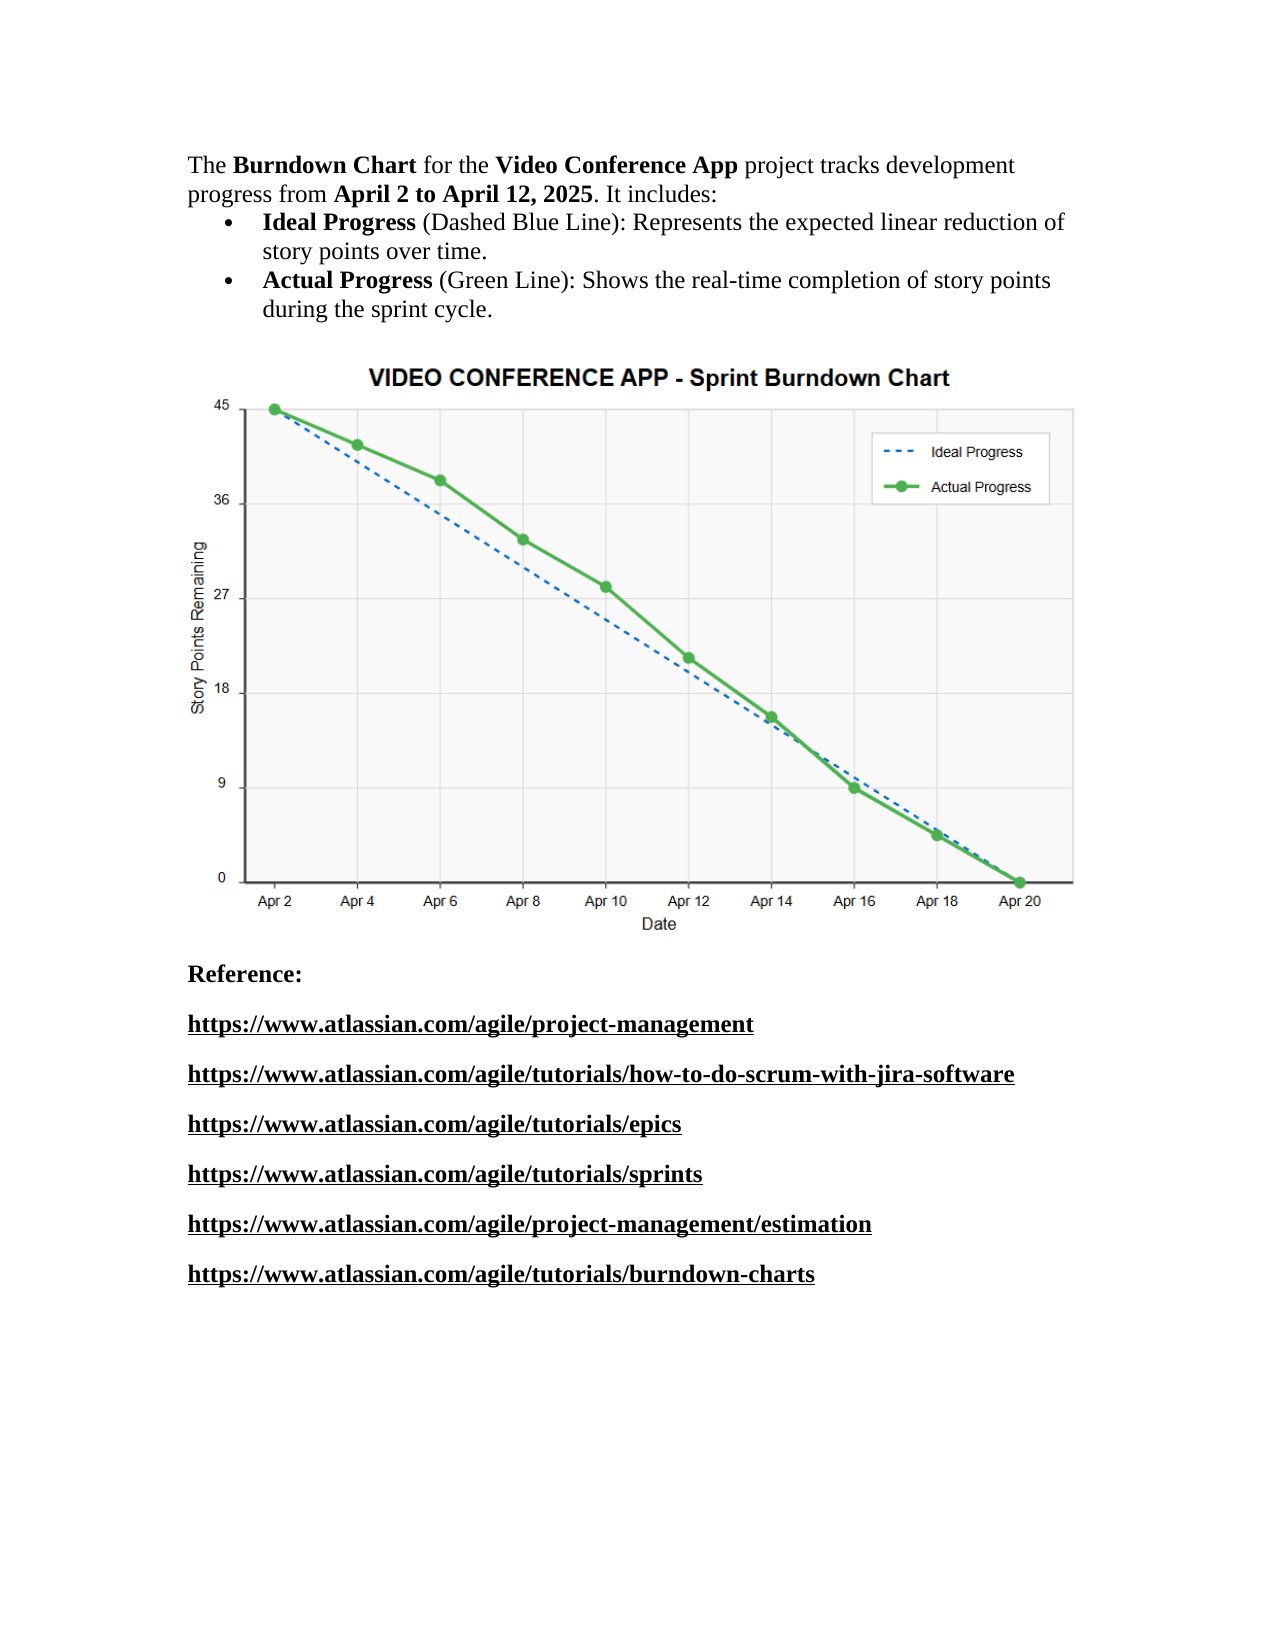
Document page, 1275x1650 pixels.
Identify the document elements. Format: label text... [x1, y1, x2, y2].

text https://www.atlassian.com/agile/tutorials/sprints [187, 1137, 1087, 1187]
text https://www.atlassian.com/agile/tutorials/how-to-do-scrum-with-jira-software [187, 1037, 1087, 1087]
text https://www.atlassian.com/agile/tutorials/burndown-charts [187, 1237, 1087, 1287]
list Actual Progress (Green Line): Shows the real-time completion of story points during the sprint cycle. [225, 265, 1087, 322]
list Ideal Progress (Dashed Blue Line): Represents the expected linear reduction of story points over time. [225, 207, 1087, 265]
text https://www.atlassian.com/agile/project-management [187, 987, 1087, 1037]
picture [187, 351, 1088, 938]
text https://www.atlassian.com/agile/project-management/estimation [187, 1187, 1087, 1237]
text https://www.atlassian.com/agile/tutorials/epics [187, 1087, 1087, 1137]
text Reference: [187, 938, 1087, 987]
text The Burndown Chart for the Video Conference App project tracks development progress from April 2 to April 12, 2025. It includes: [187, 150, 1087, 207]
